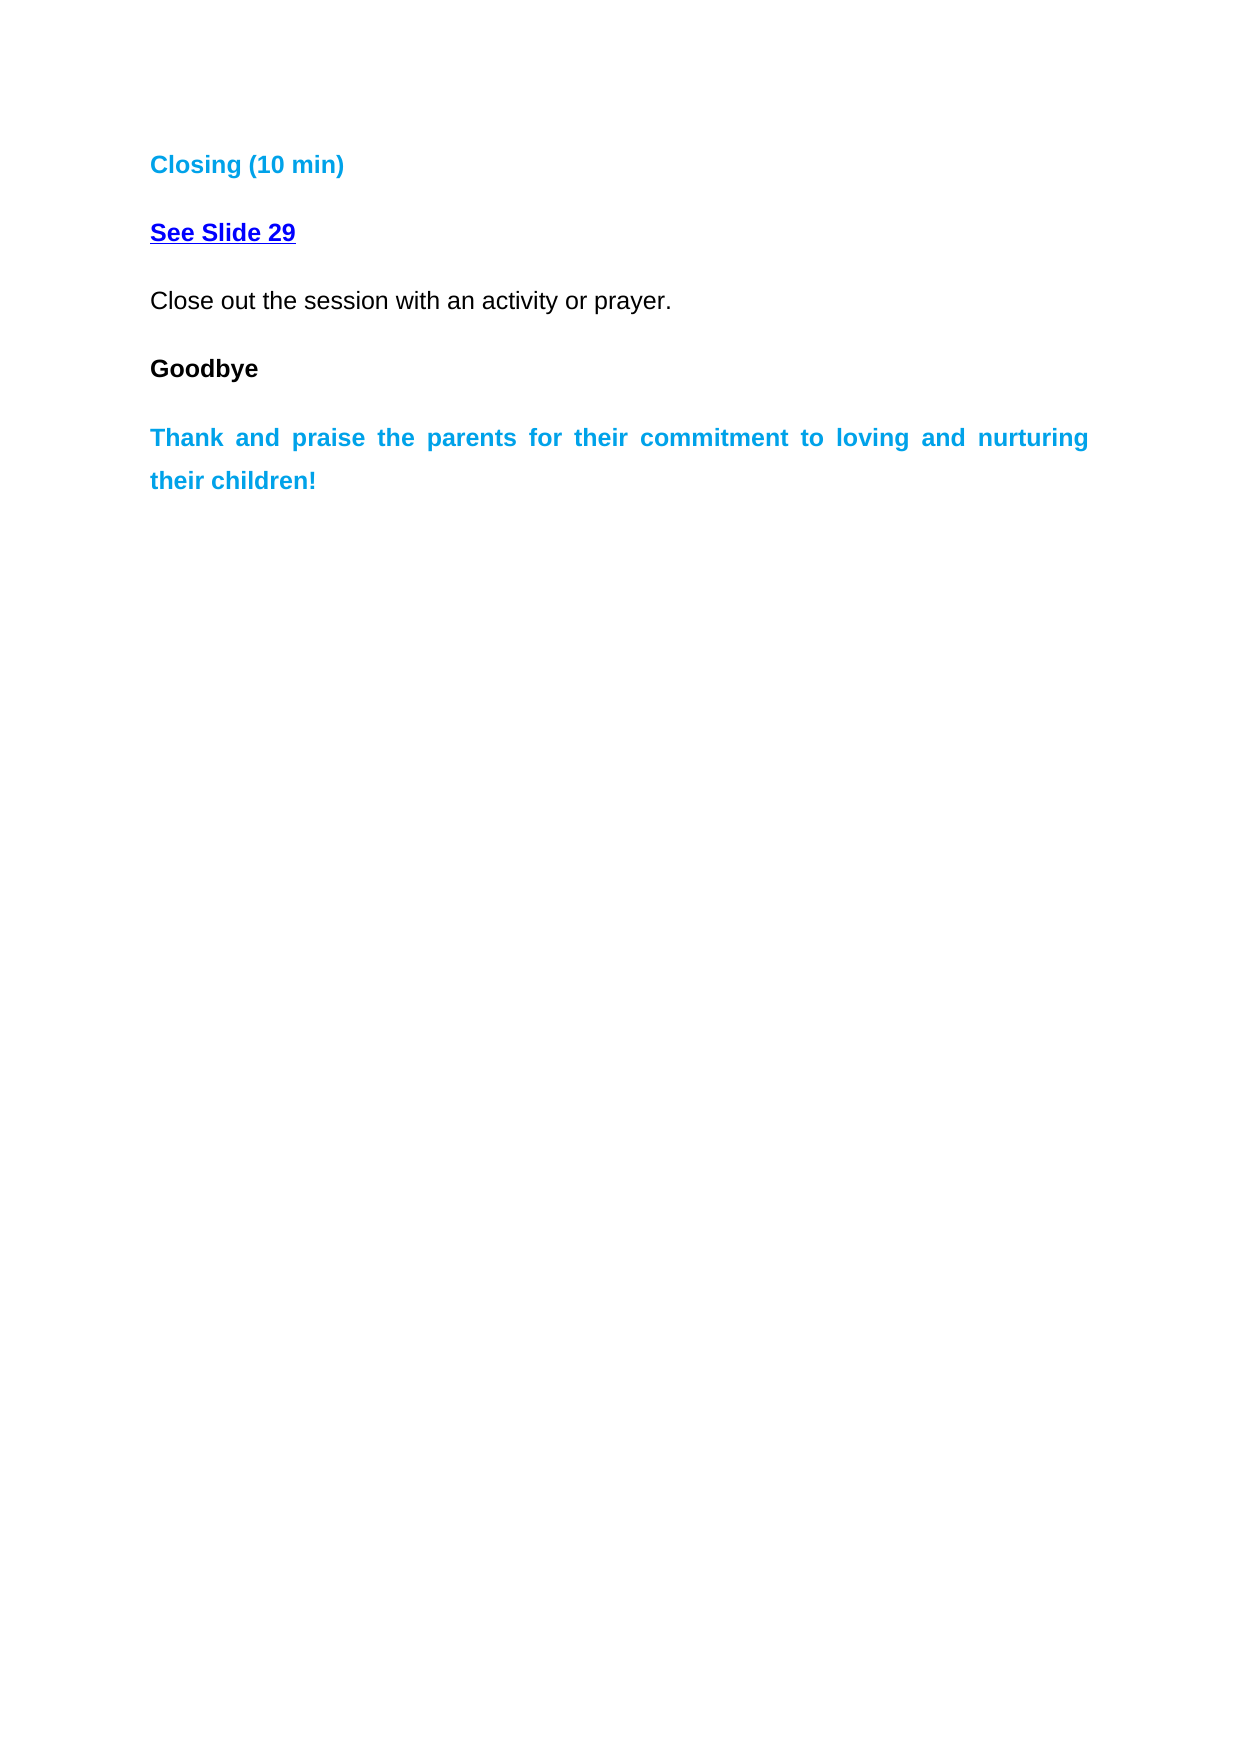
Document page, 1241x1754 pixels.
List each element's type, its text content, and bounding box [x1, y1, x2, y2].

text Goodbye [150, 354, 1090, 383]
text Close out the session with an activity or prayer. [150, 286, 1090, 315]
subtitle Closing (10 min) [150, 150, 1090, 179]
text Thank and praise the parents for their commitment to loving and nurturing their children! [150, 422, 1090, 494]
text See Slide 29 [150, 218, 1090, 247]
